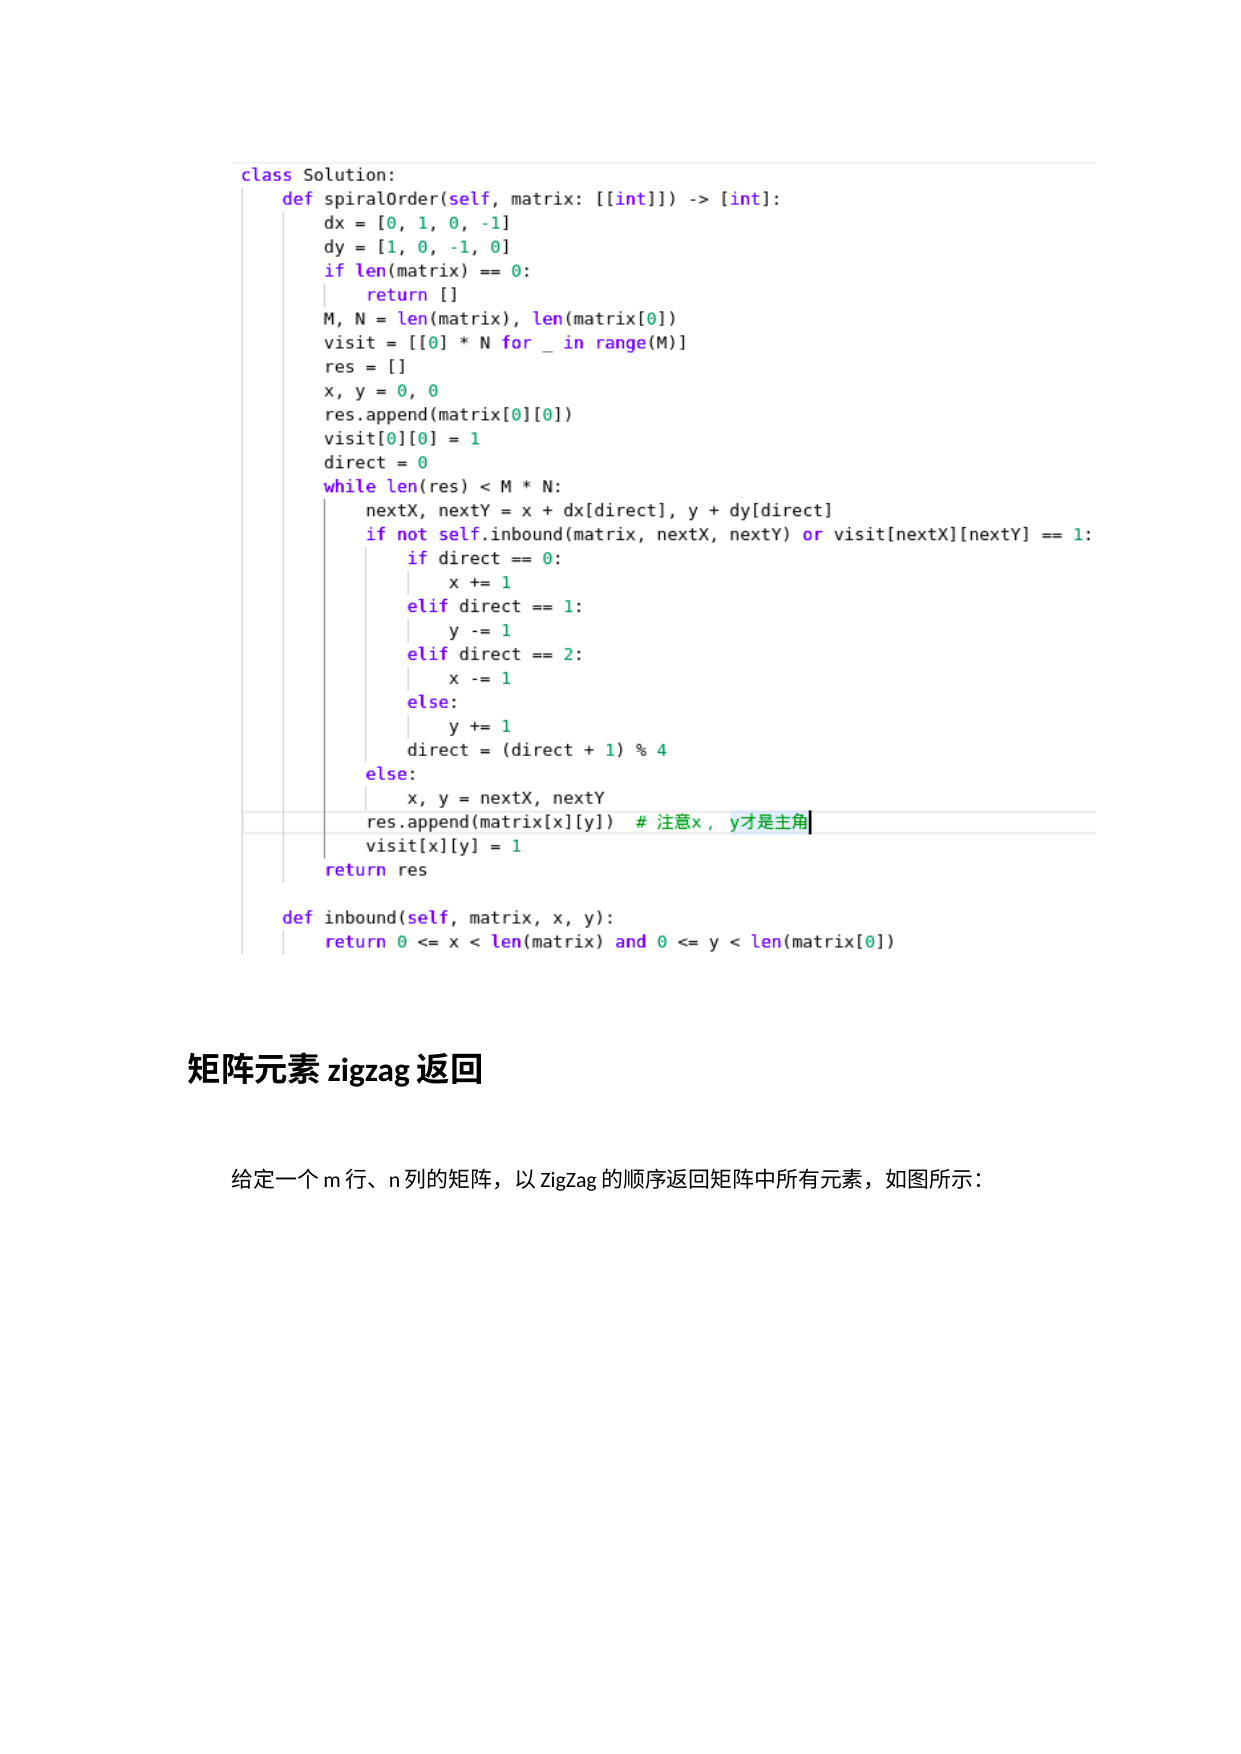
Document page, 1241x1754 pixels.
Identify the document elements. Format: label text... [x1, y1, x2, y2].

subtitle 矩阵元素zigzag返回 [187, 1034, 1053, 1099]
picture [231, 162, 1096, 973]
text 给定一个m行、n列的矩阵，以ZigZag的顺序返回矩阵中所有元素，如图所示： [187, 1161, 1053, 1194]
